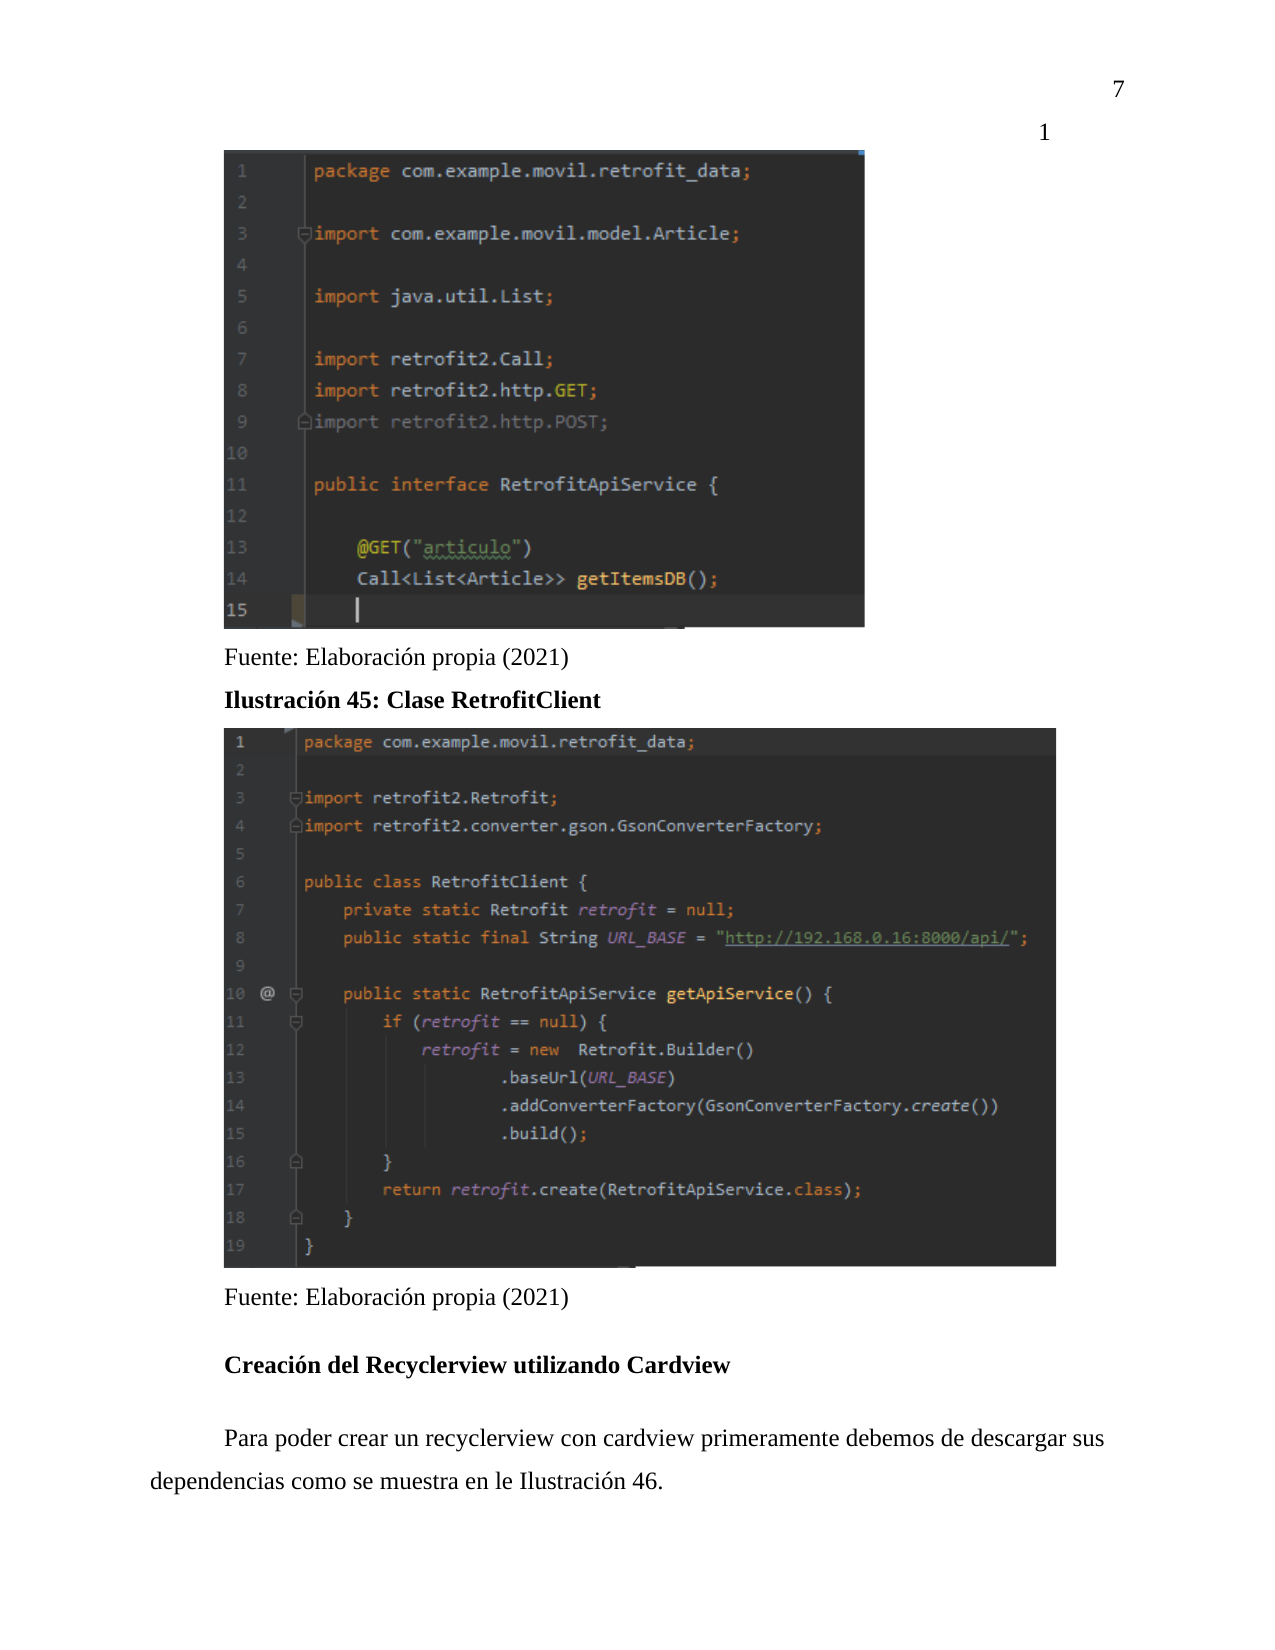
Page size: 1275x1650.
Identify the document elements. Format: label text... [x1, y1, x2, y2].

text Creación del Recyclerview utilizando Cardview [150, 1350, 1125, 1379]
text Para poder crear un recyclerview con cardview primeramente debemos de descargar sus dependencias como se muestra en le Ilustración 46. [150, 1423, 1125, 1494]
picture [223, 150, 865, 629]
text Fuente: Elaboración propia (2021) [150, 642, 1125, 671]
text Fuente: Elaboración propia (2021) [150, 1282, 1125, 1311]
picture [223, 728, 1057, 1268]
text Ilustración 45: Clase RetrofitClient [150, 686, 1125, 714]
